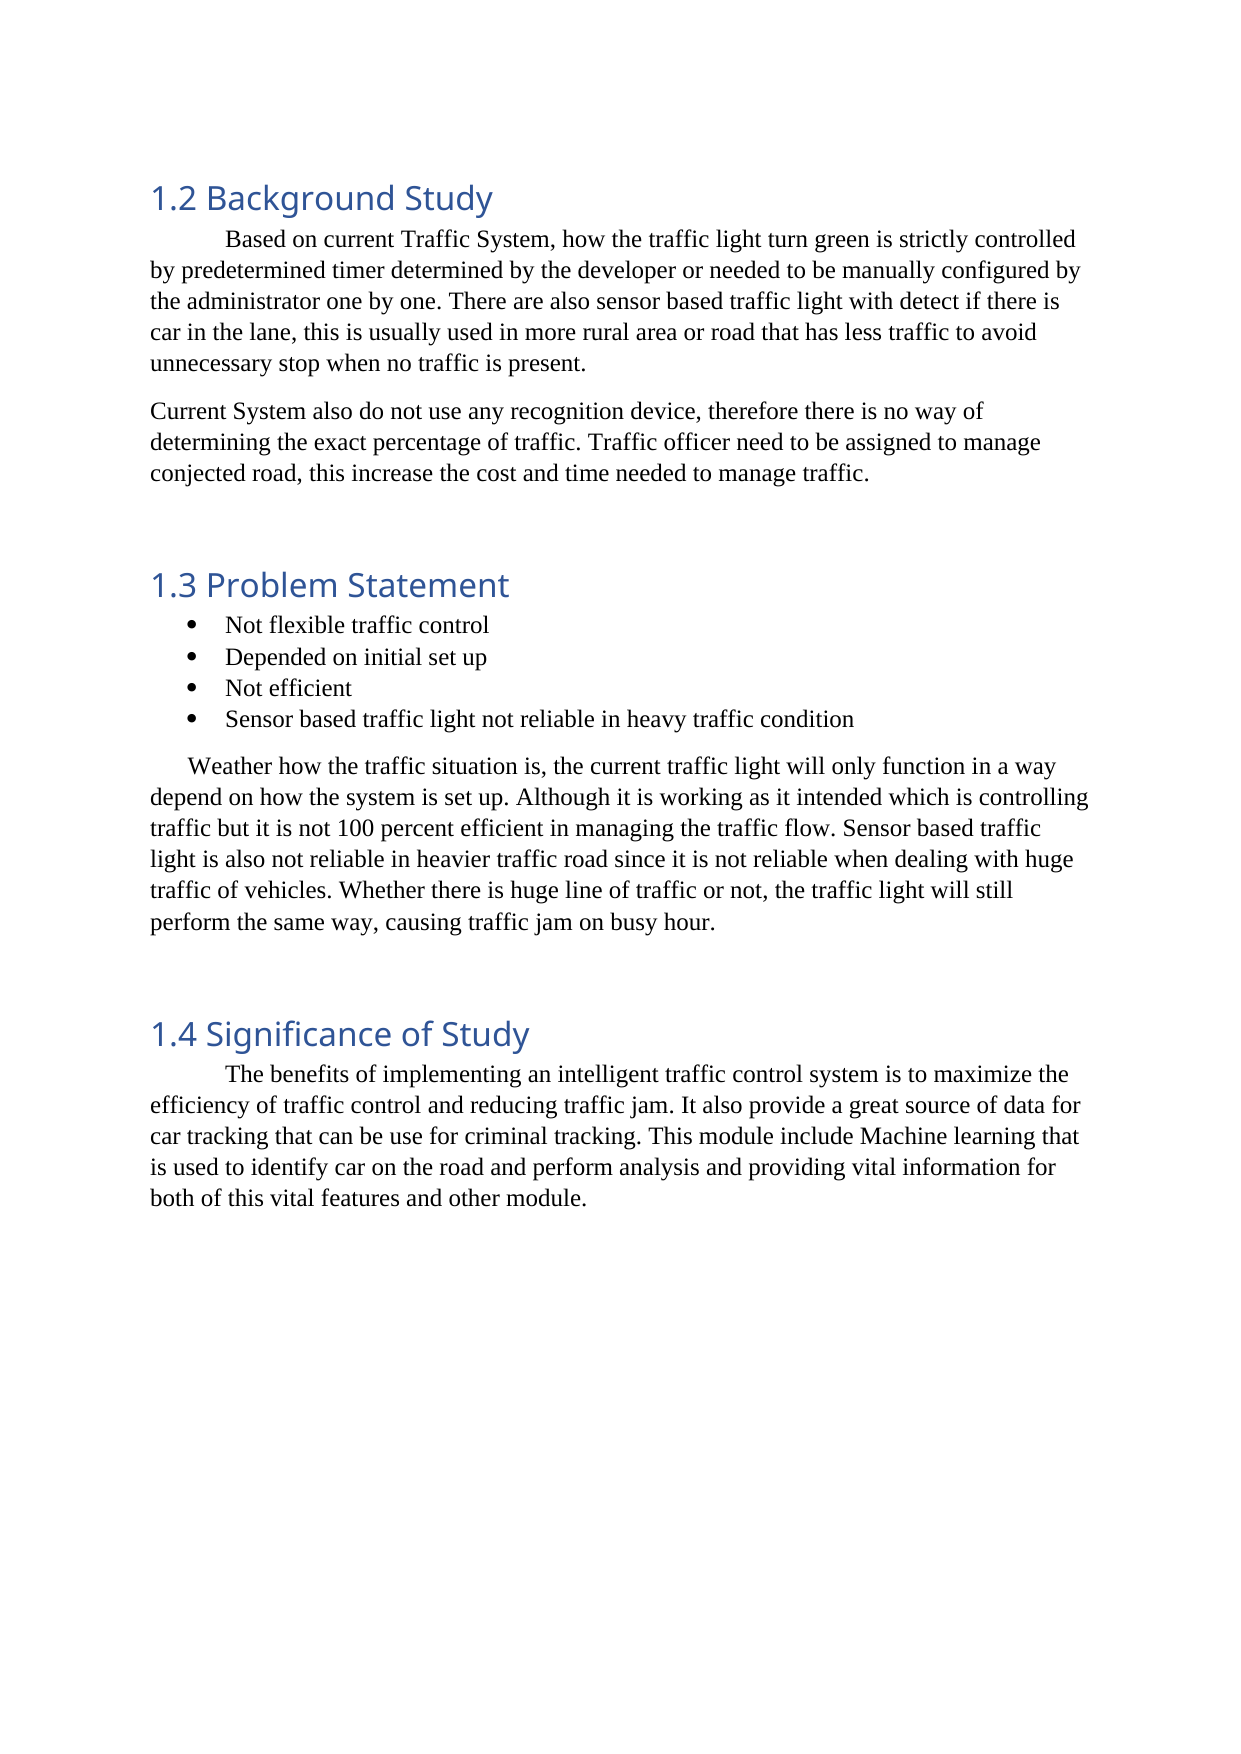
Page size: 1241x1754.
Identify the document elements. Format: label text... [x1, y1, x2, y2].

subtitle 1.3 Problem Statement [150, 562, 1090, 607]
text The benefits of implementing an intelligent traffic control system is to maximize the efficiency of traffic control and reducing traffic jam. It also provide a great source of data for car tracking that can be use for criminal tracking. This module include Machine learning that is used to identify car on the road and perform analysis and providing vital information for both of this vital features and other module. [150, 1059, 1090, 1212]
list Not flexible traffic control [187, 611, 1090, 639]
subtitle 1.2 Background Study [150, 175, 1090, 220]
text Weather how the traffic situation is, the current traffic light will only function in a way depend on how the system is set up. Although it is working as it intended which is controlling traffic but it is not 100 percent efficient in managing the traffic flow. Sensor based traffic light is also not reliable in heavier traffic road since it is not reliable when dealing with huge traffic of vehicles. Whether there is huge line of traffic or not, the traffic light will still perform the same way, causing traffic jam on busy hour. [150, 751, 1090, 935]
list Sensor based traffic light not reliable in heavy traffic condition [187, 704, 1090, 732]
list Not efficient [187, 673, 1090, 701]
subtitle 1.4 Significance of Study [150, 1010, 1090, 1056]
text Current System also do not use any recognition device, therefore there is no way of determining the exact percentage of traffic. Traffic officer need to be assigned to manage conjected road, this increase the cost and time needed to manage traffic. [150, 396, 1090, 487]
list Depended on initial set up [187, 642, 1090, 670]
text Based on current Traffic System, how the traffic light turn green is strictly controlled by predetermined timer determined by the developer or needed to be manually configured by the administrator one by one. There are also sensor based traffic light with detect if there is car in the lane, this is usually used in more rural area or road that has less traffic to avoid unnecessary stop when no traffic is present. [150, 224, 1090, 377]
